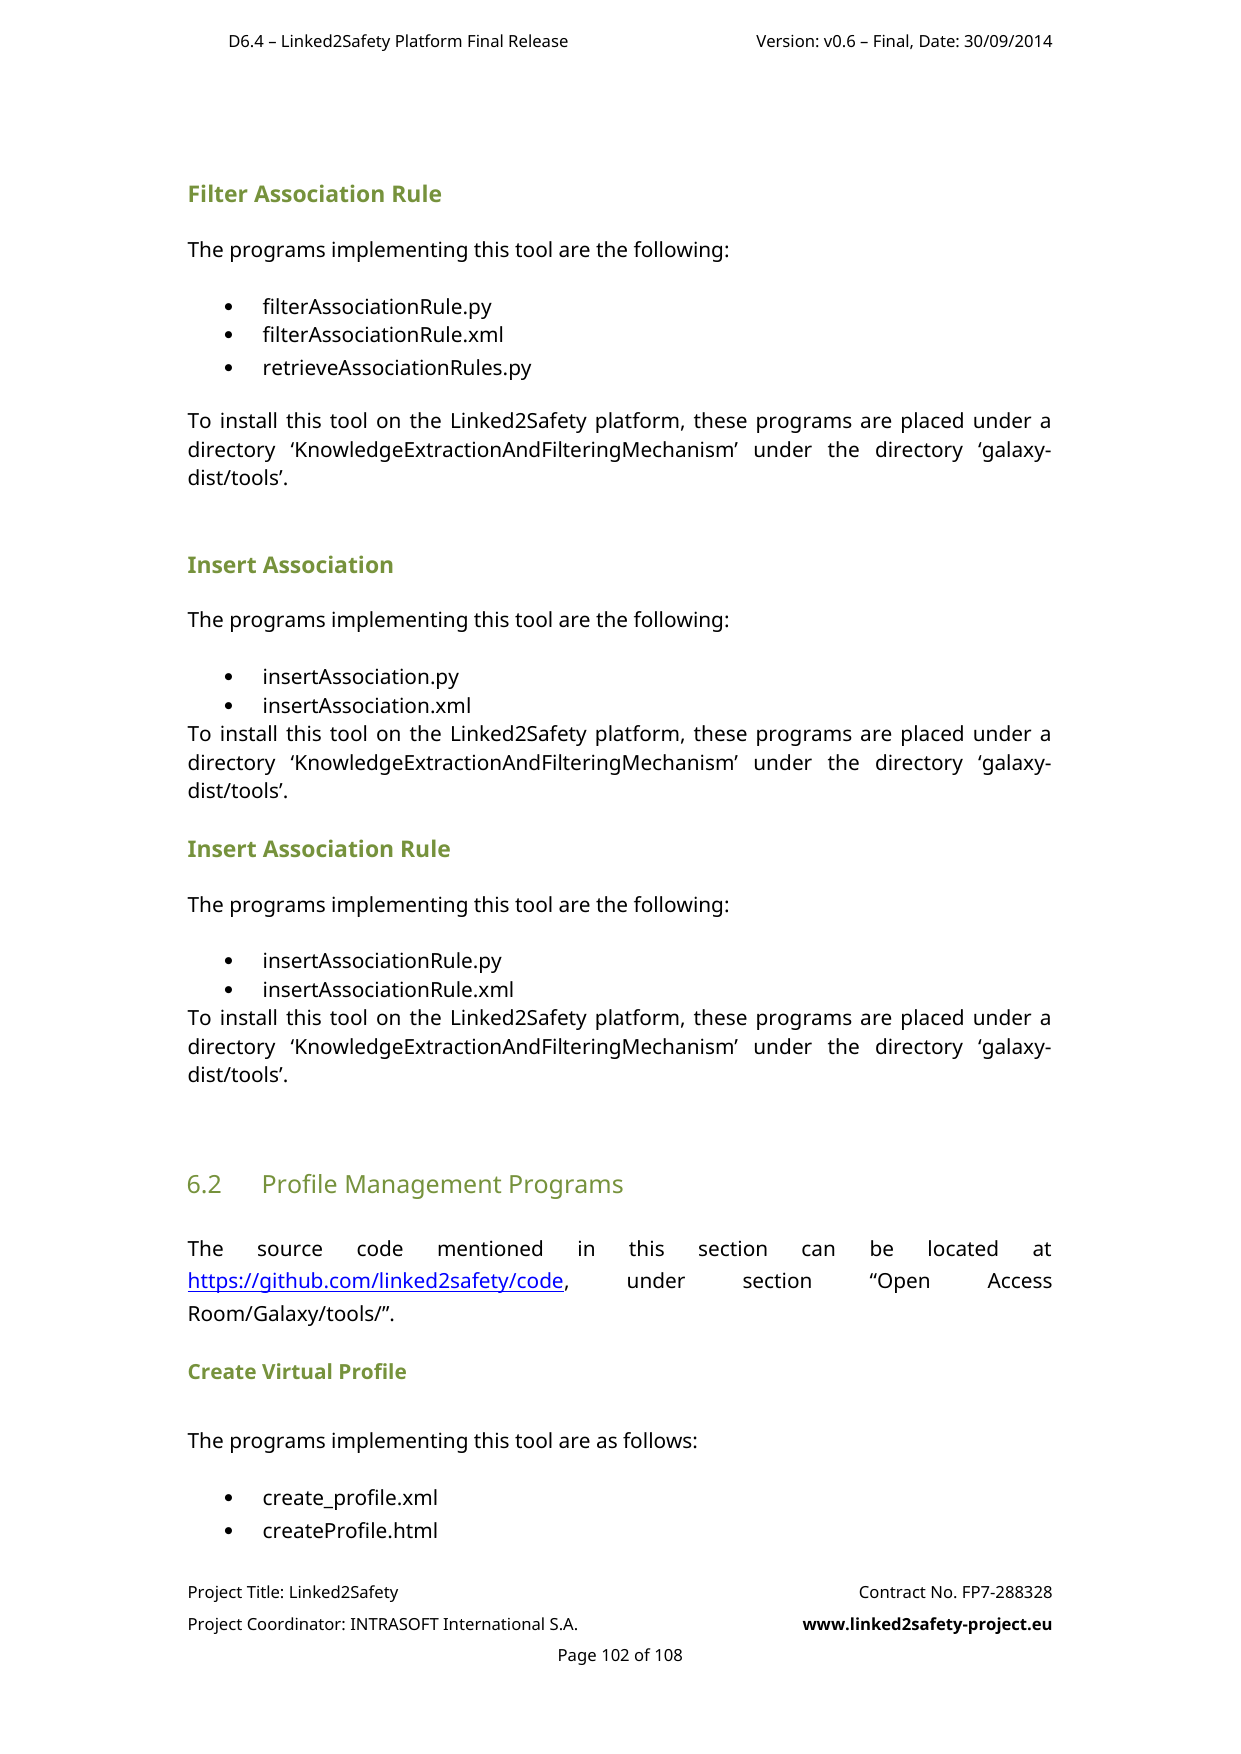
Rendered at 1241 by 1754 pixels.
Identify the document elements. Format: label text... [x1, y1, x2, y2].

list insertAssociation.xml [225, 691, 1053, 719]
list create_profile.xml [225, 1483, 1053, 1512]
text The programs implementing this tool are as follows: [187, 1426, 1053, 1455]
list insertAssociationRule.xml [225, 975, 1053, 1003]
list retrieveAssociationRules.py [225, 353, 1053, 382]
text Filter Association Rule [187, 178, 1053, 210]
subtitle Create Virtual Profile [187, 1357, 1053, 1385]
text The source code mentioned in this section can be located at https://github.com/linked2safety/code, under section “Open Access Room/Galaxy/tools/”. [187, 1234, 1053, 1328]
text The programs implementing this tool are the following: [187, 605, 1053, 634]
list insertAssociationRule.py [225, 947, 1053, 975]
list filterAssociationRule.xml [225, 321, 1053, 349]
text Insert Association [187, 549, 1053, 580]
list createProfile.html [225, 1516, 1053, 1544]
text The programs implementing this tool are the following: [187, 890, 1053, 918]
list insertAssociation.py [225, 662, 1053, 691]
text The programs implementing this tool are the following: [187, 235, 1053, 264]
text Insert Association Rule [187, 833, 1053, 864]
list filterAssociationRule.py [225, 292, 1053, 321]
subtitle Profile Management Programs [186, 1166, 1053, 1201]
